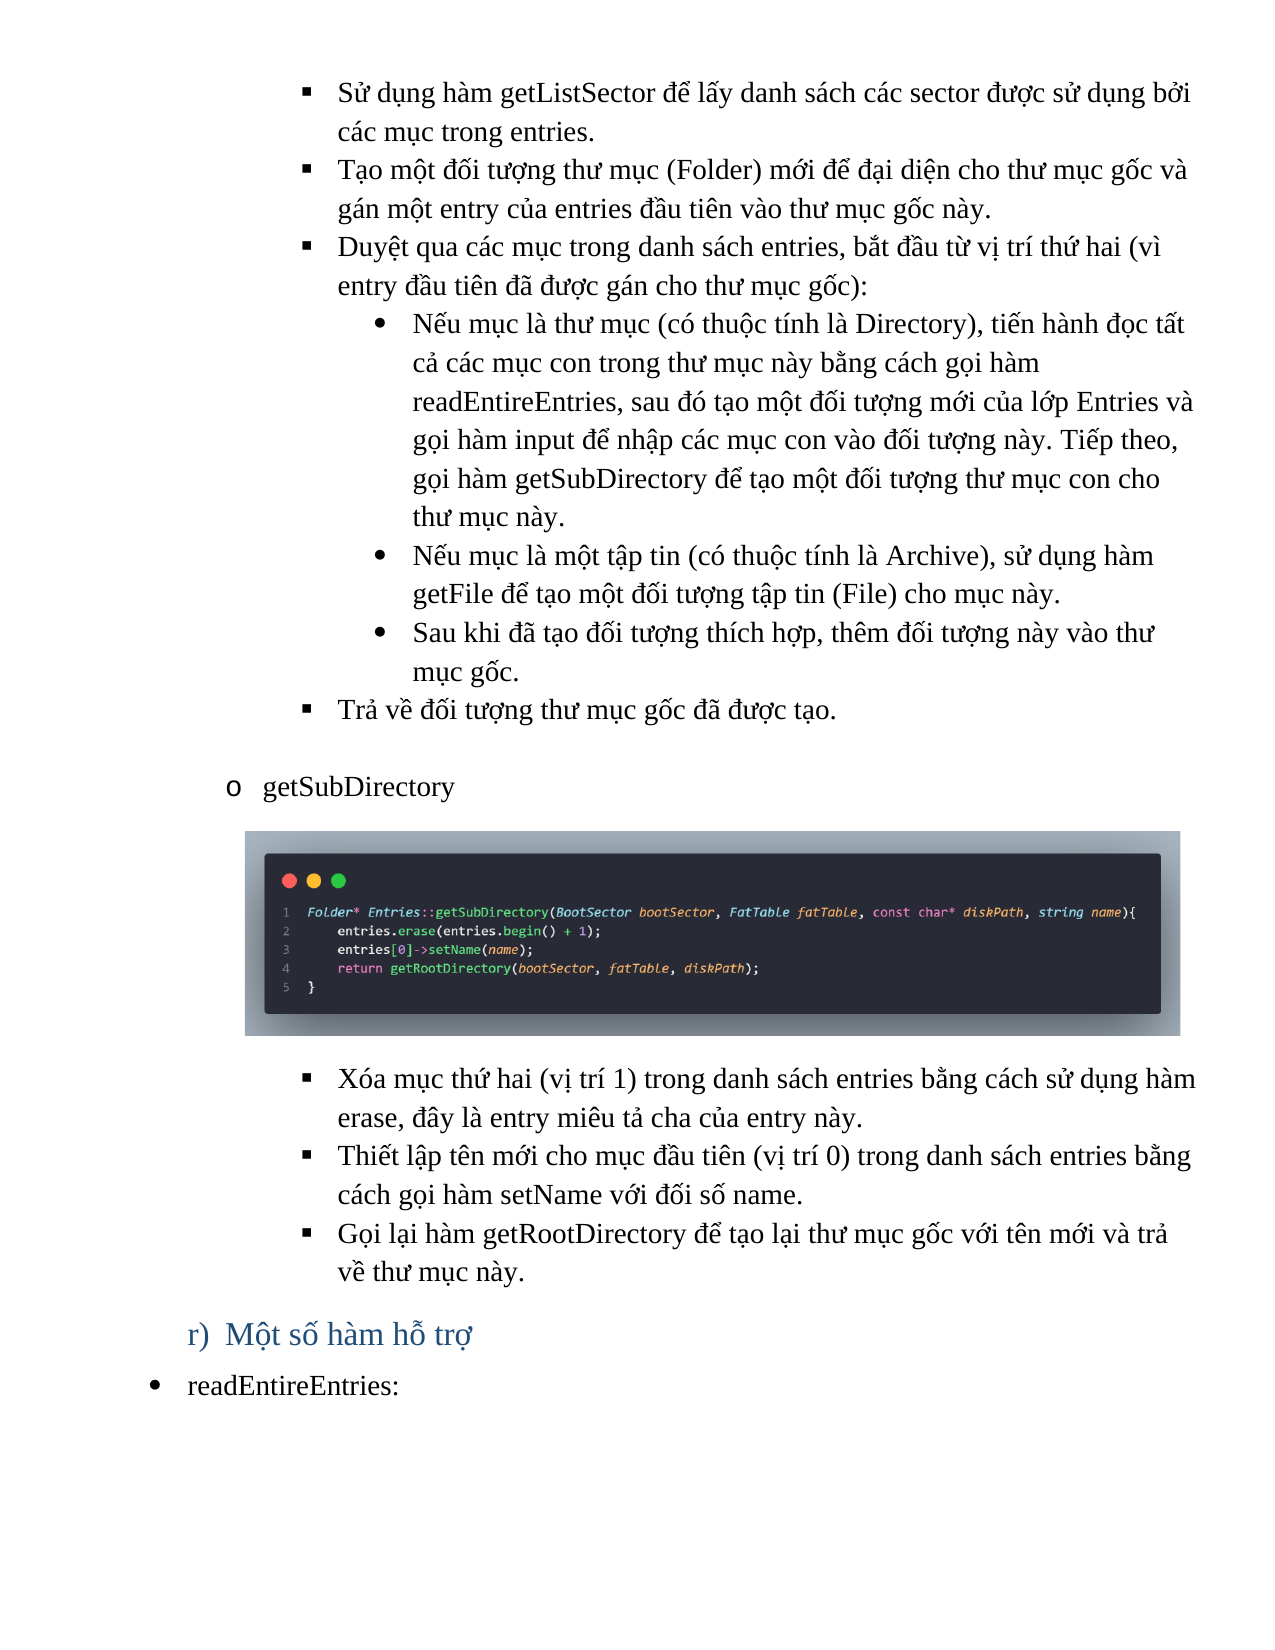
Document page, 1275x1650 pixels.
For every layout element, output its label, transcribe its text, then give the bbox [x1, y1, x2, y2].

list Xóa mục thứ hai (vị trí 1) trong danh sách entries bằng cách sử dụng hàm erase, đây là entry miêu tả cha của entry này. [300, 1061, 1200, 1133]
subtitle Một số hàm hỗ trợ [187, 1314, 1200, 1352]
list getSubDirectory [225, 769, 1200, 806]
list Gọi lại hàm getRootDirectory để tạo lại thư mục gốc với tên mới và trả về thư mục này. [300, 1216, 1200, 1288]
list Sau khi đã tạo đối tượng thích hợp, thêm đối tượng này vào thư mục gốc. [375, 615, 1200, 687]
list Nếu mục là một tập tin (có thuộc tính là Archive), sử dụng hàm getFile để tạo một đối tượng tập tin (File) cho mục này. [375, 538, 1200, 610]
list Sử dụng hàm getListSector để lấy danh sách các sector được sử dụng bởi các mục trong entries. [300, 75, 1200, 147]
list Nếu mục là thư mục (có thuộc tính là Directory), tiến hành đọc tất cả các mục con trong thư mục này bằng cách gọi hàm readEntireEntries, sau đó tạo một đối tượng mới của lớp Entries và gọi hàm input để nhập các mục con vào đối tượng này. Tiếp theo, gọi hàm getSubDirectory để tạo một đối tượng thư mục con cho thư mục này. [375, 307, 1200, 533]
list readEntireEntries: [150, 1368, 1200, 1402]
list Duyệt qua các mục trong danh sách entries, bắt đầu từ vị trí thứ hai (vì entry đầu tiên đã được gán cho thư mục gốc): [300, 229, 1200, 302]
list Trả về đối tượng thư mục gốc đã được tạo. [300, 692, 1200, 726]
list Tạo một đối tượng thư mục (Folder) mới để đại diện cho thư mục gốc và gán một entry của entries đầu tiên vào thư mục gốc này. [300, 152, 1200, 224]
picture [244, 831, 1181, 1036]
list Thiết lập tên mới cho mục đầu tiên (vị trí 0) trong danh sách entries bằng cách gọi hàm setName với đối số name. [300, 1138, 1200, 1211]
